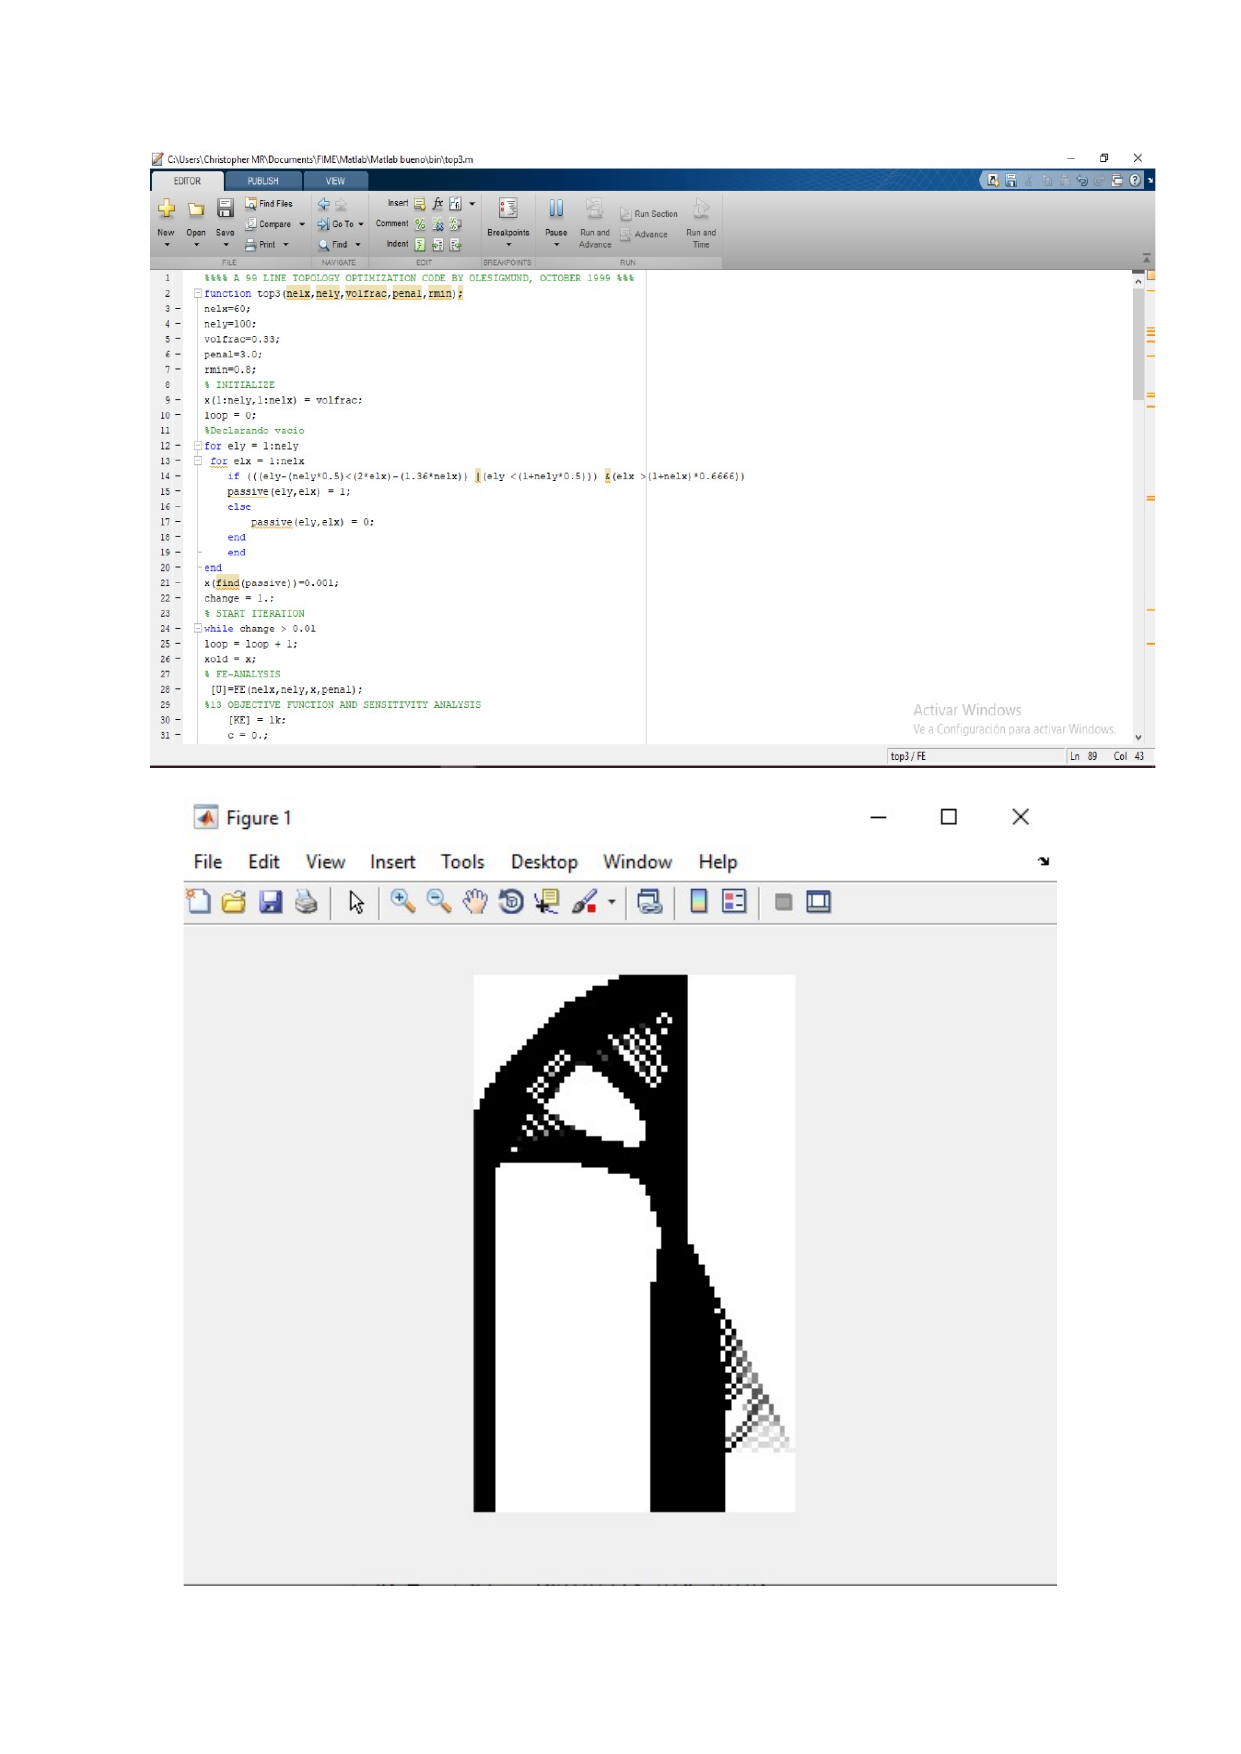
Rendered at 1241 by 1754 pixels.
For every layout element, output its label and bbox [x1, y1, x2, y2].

picture [183, 796, 1057, 1586]
picture [150, 150, 1156, 768]
